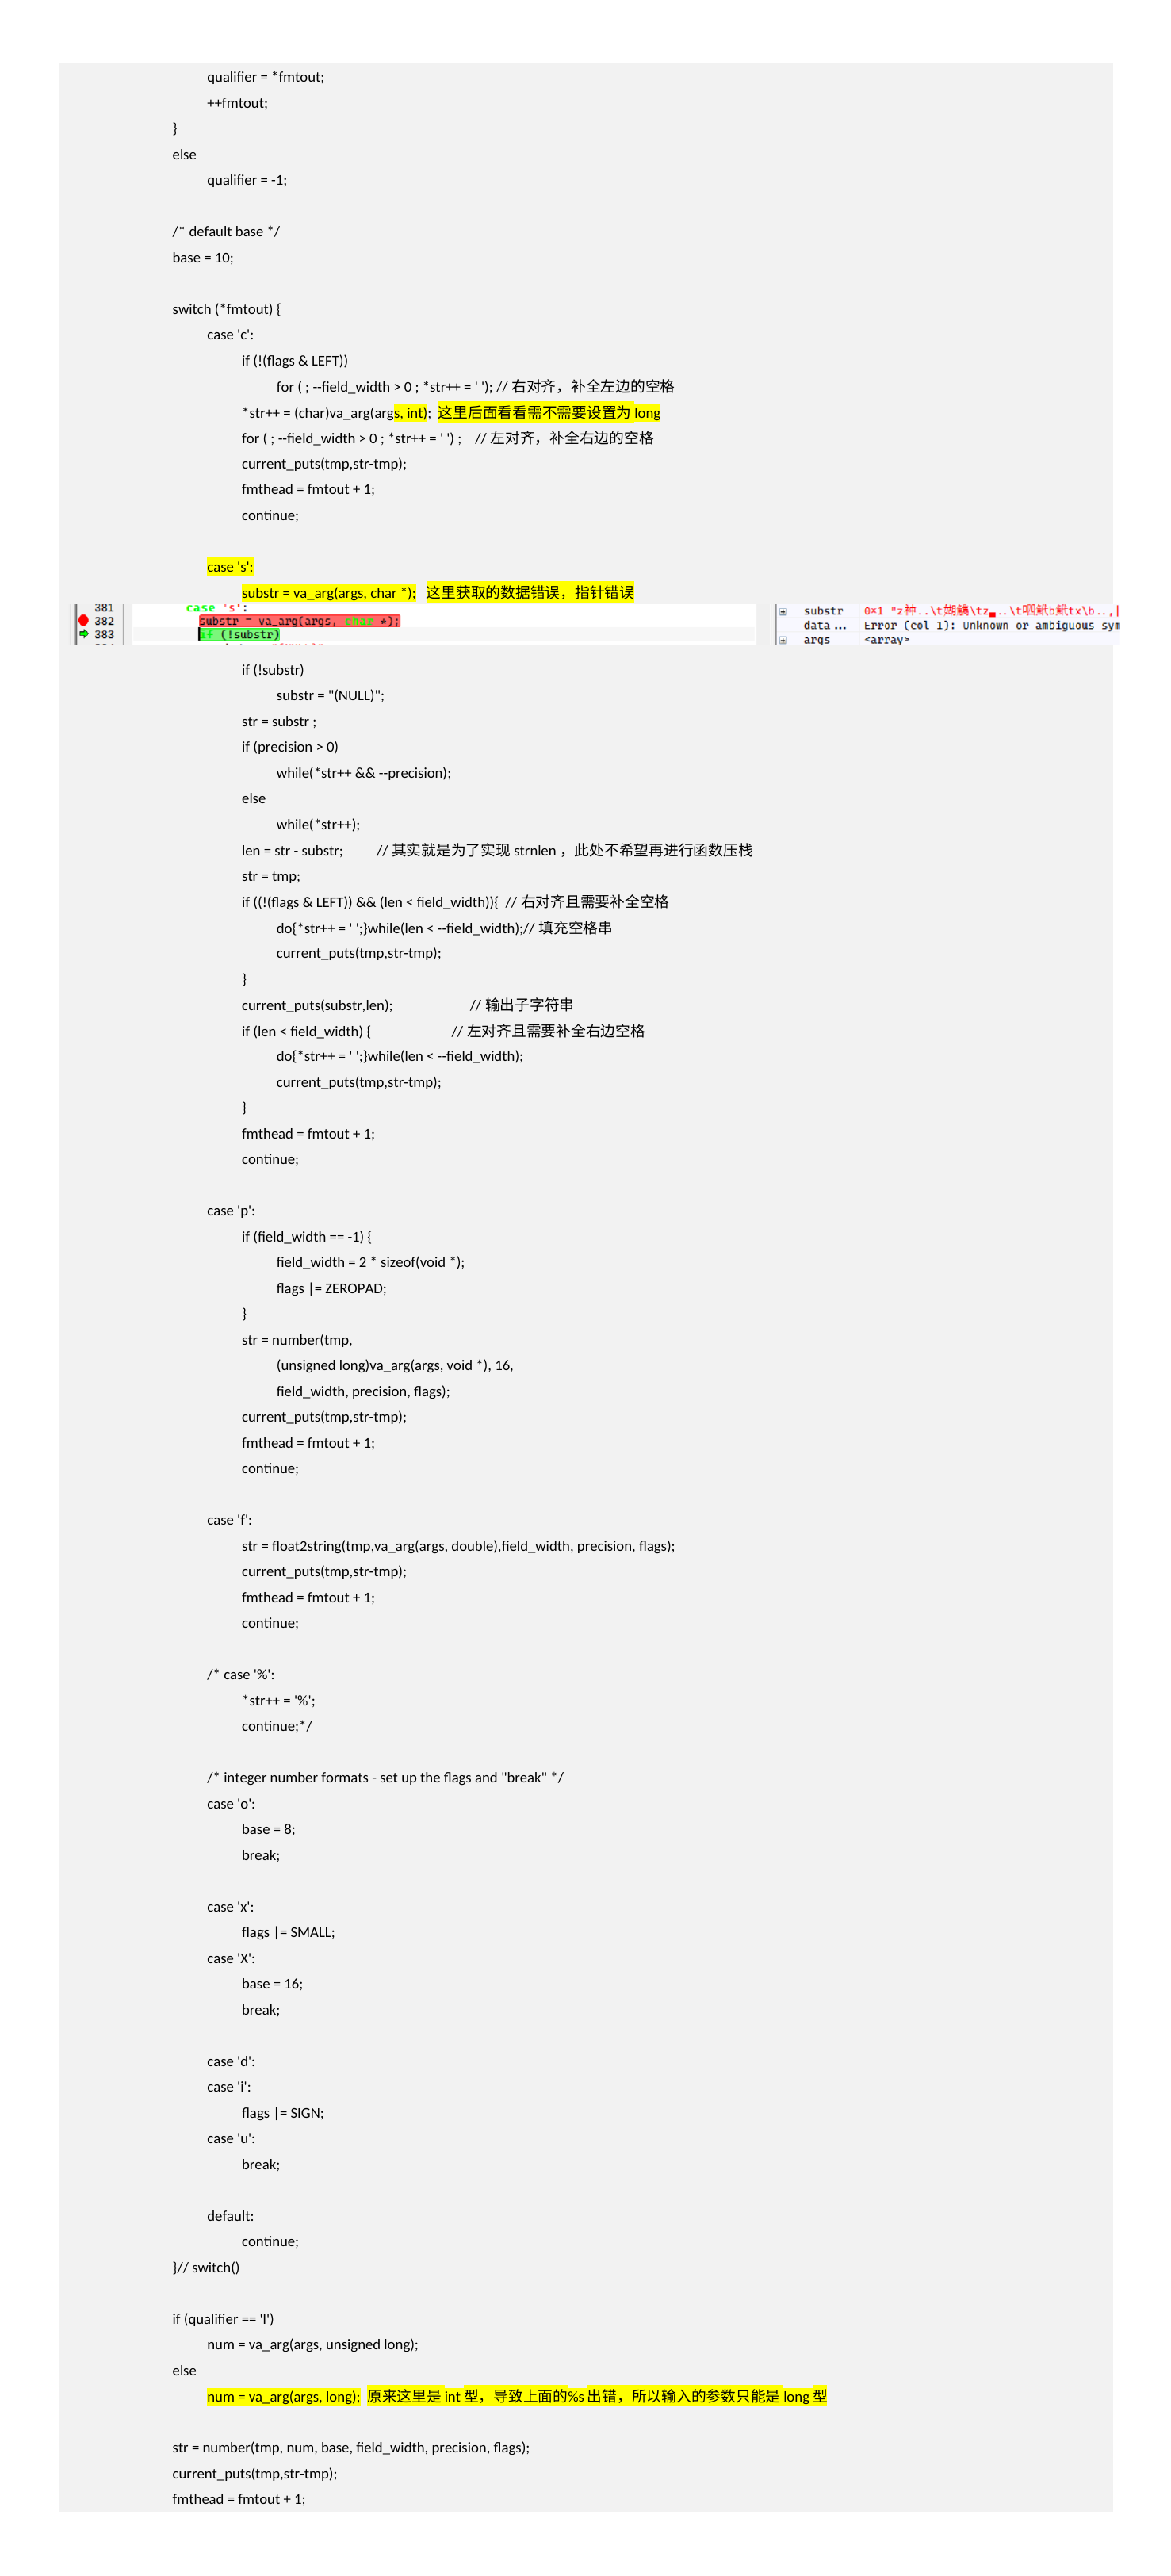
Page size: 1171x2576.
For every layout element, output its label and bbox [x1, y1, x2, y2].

table_header [59, 63, 1113, 2512]
picture [68, 604, 1120, 645]
